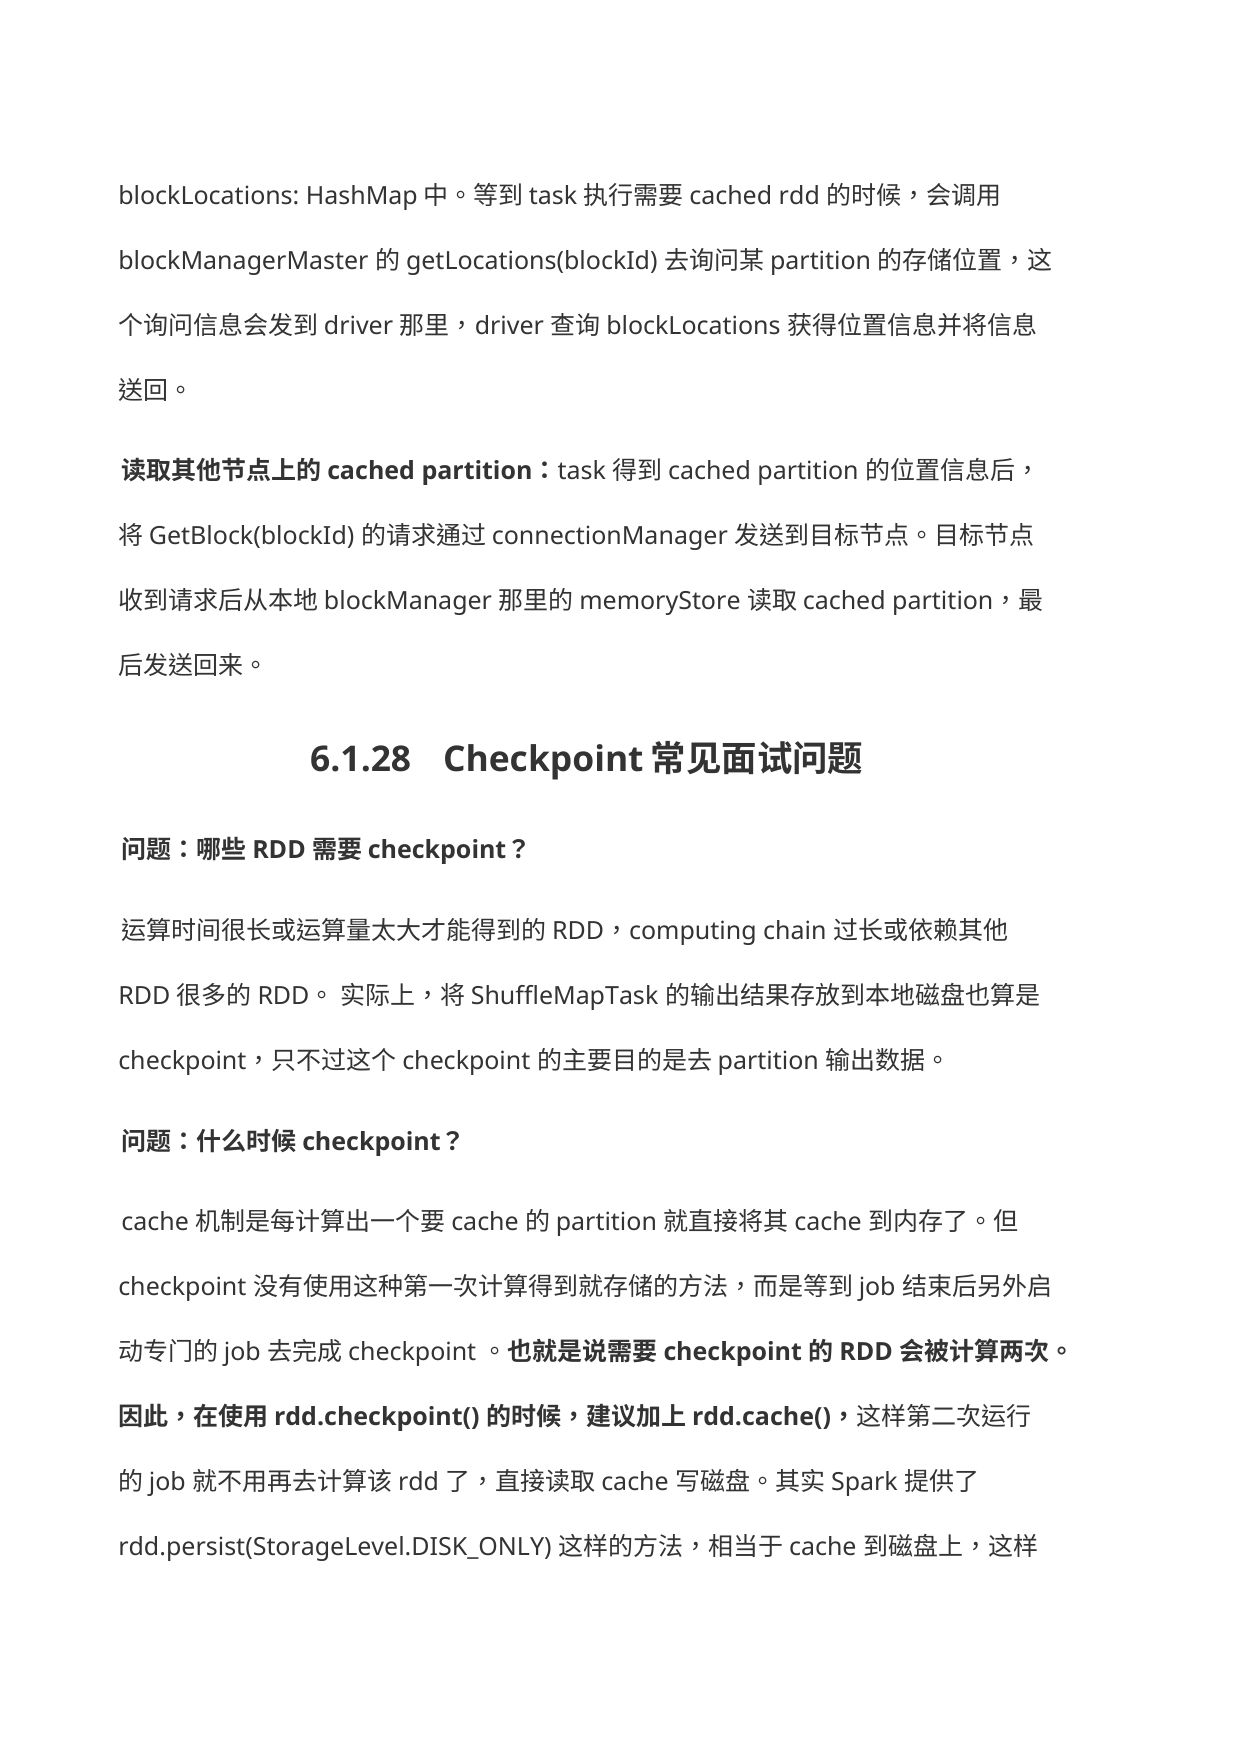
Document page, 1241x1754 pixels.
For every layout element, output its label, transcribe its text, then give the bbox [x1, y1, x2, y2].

text 问题：什么时候 checkpoint？ [118, 1107, 1053, 1172]
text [118, 161, 1053, 421]
text 问题：哪些 RDD 需要 checkpoint？ [118, 816, 1053, 881]
subtitle Checkpoint常见面试问题 [310, 723, 1053, 788]
text 读取其他节点上的 cached partition：task 得到 cached partition 的位置信息后，将 GetBlock(blockId) 的请求通过 connectionManager 发送到目标节点。目标节点收到请求后从本地 blockManager 那里的 memoryStore 读取 cached partition，最后发送回来。 [118, 436, 1053, 696]
text 运算时间很长或运算量太大才能得到的 RDD，computing chain 过长或依赖其他 RDD 很多的 RDD。 实际上，将 ShuffleMapTask 的输出结果存放到本地磁盘也算是 checkpoint，只不过这个 checkpoint 的主要目的是去 partition 输出数据。 [118, 896, 1053, 1091]
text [118, 1187, 1053, 1577]
